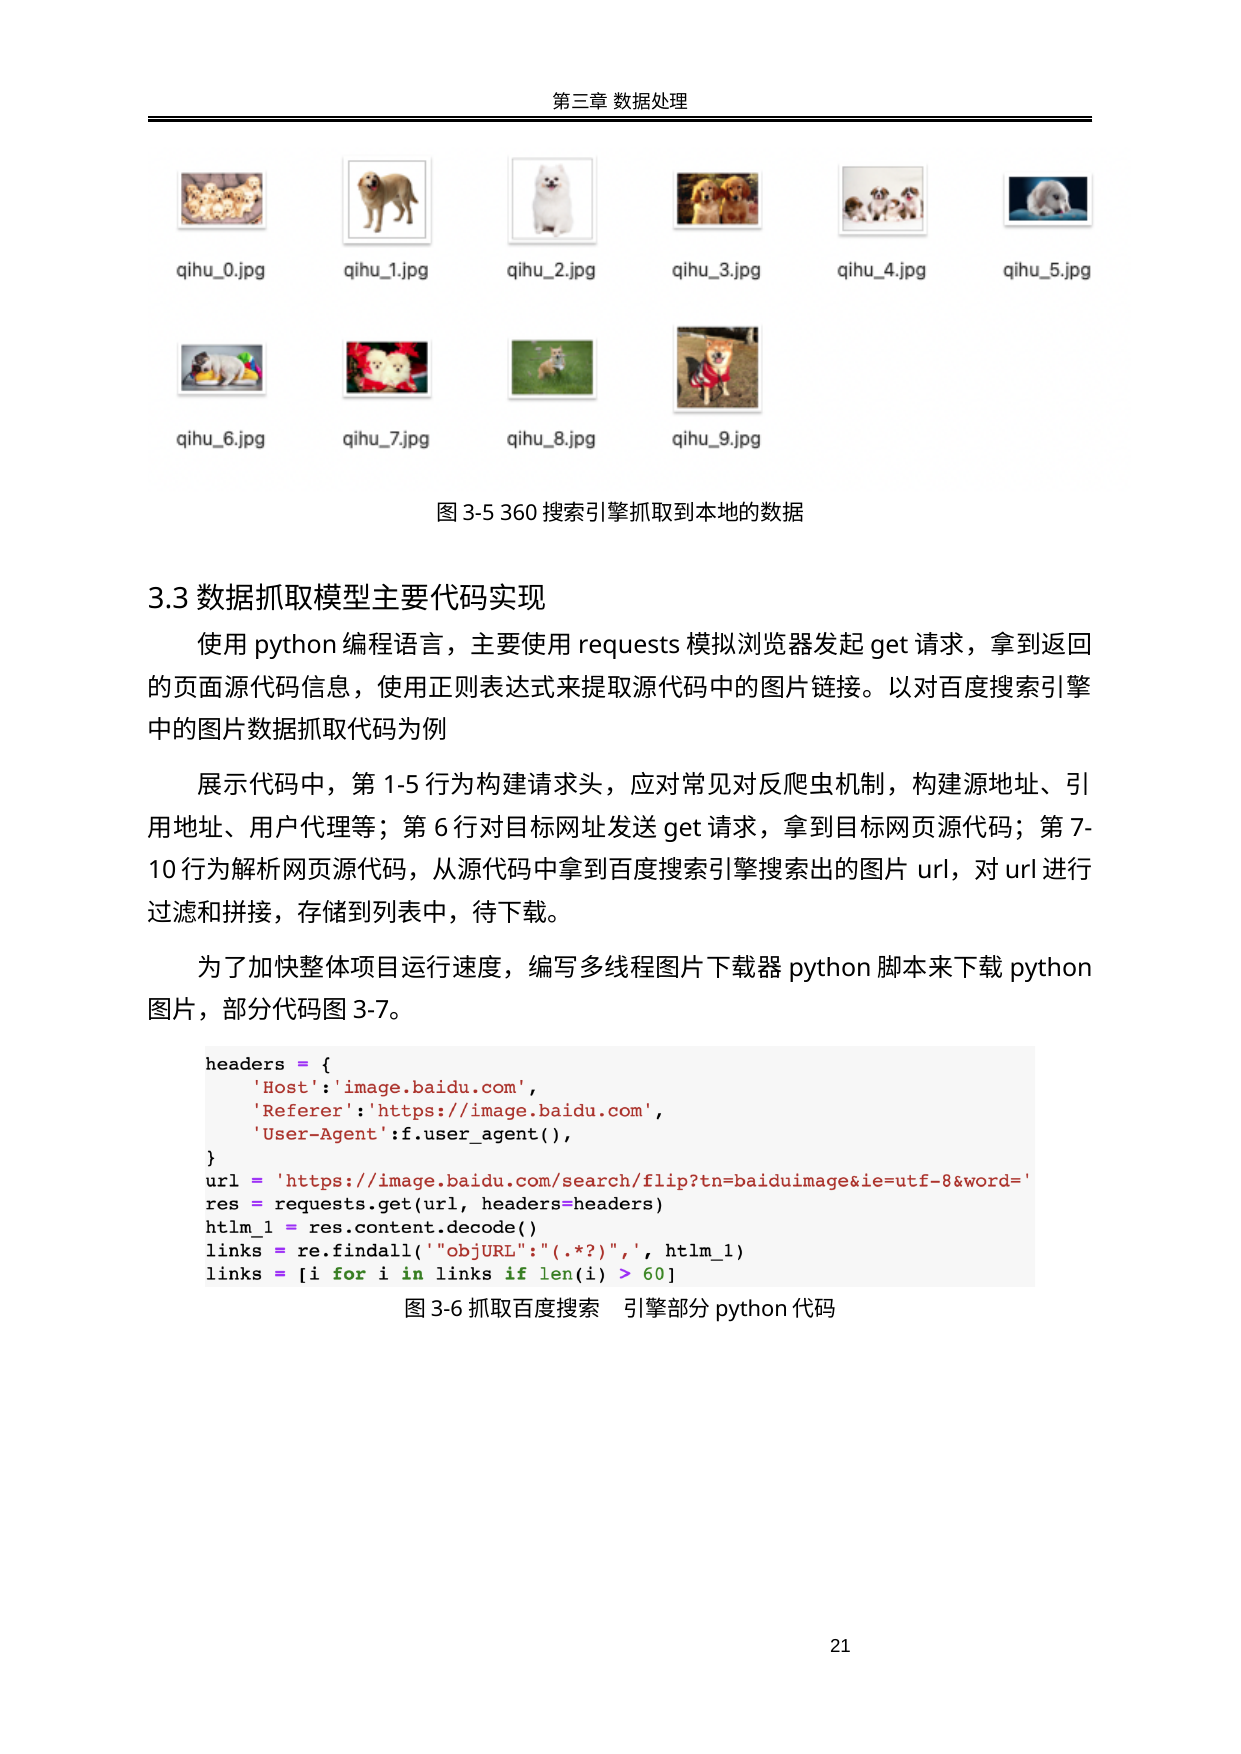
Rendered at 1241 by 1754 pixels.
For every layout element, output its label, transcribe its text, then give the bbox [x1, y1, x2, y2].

text 使用python编程语言，主要使用requests模拟浏览器发起get请求，拿到返回的页面源代码信息，使用正则表达式来提取源代码中的图片链接。以对百度搜索引擎中的图片数据抓取代码为例 [148, 627, 1092, 746]
text 图3-5 360搜索引擎抓取到本地的数据 [148, 497, 1092, 527]
picture [147, 147, 1131, 492]
text 为了加快整体项目运行速度，编写多线程图片下载器python脚本来下载python图片，部分代码图3-7。 [148, 949, 1092, 1026]
text 展示代码中，第1-5行为构建请求头，应对常见对反爬虫机制，构建源地址、引用地址、用户代理等；第6行对目标网址发送get请求，拿到目标网页源代码；第7-10行为解析网页源代码，从源代码中拿到百度搜索引擎搜索出的图片url，对url进行过滤和拼接，存储到列表中，待下载。 [148, 767, 1092, 928]
subtitle 3.3 数据抓取模型主要代码实现 [148, 577, 1092, 617]
picture [205, 1046, 1036, 1287]
text 图3-6 抓取百度搜索 引擎部分python代码 [148, 1292, 1092, 1322]
